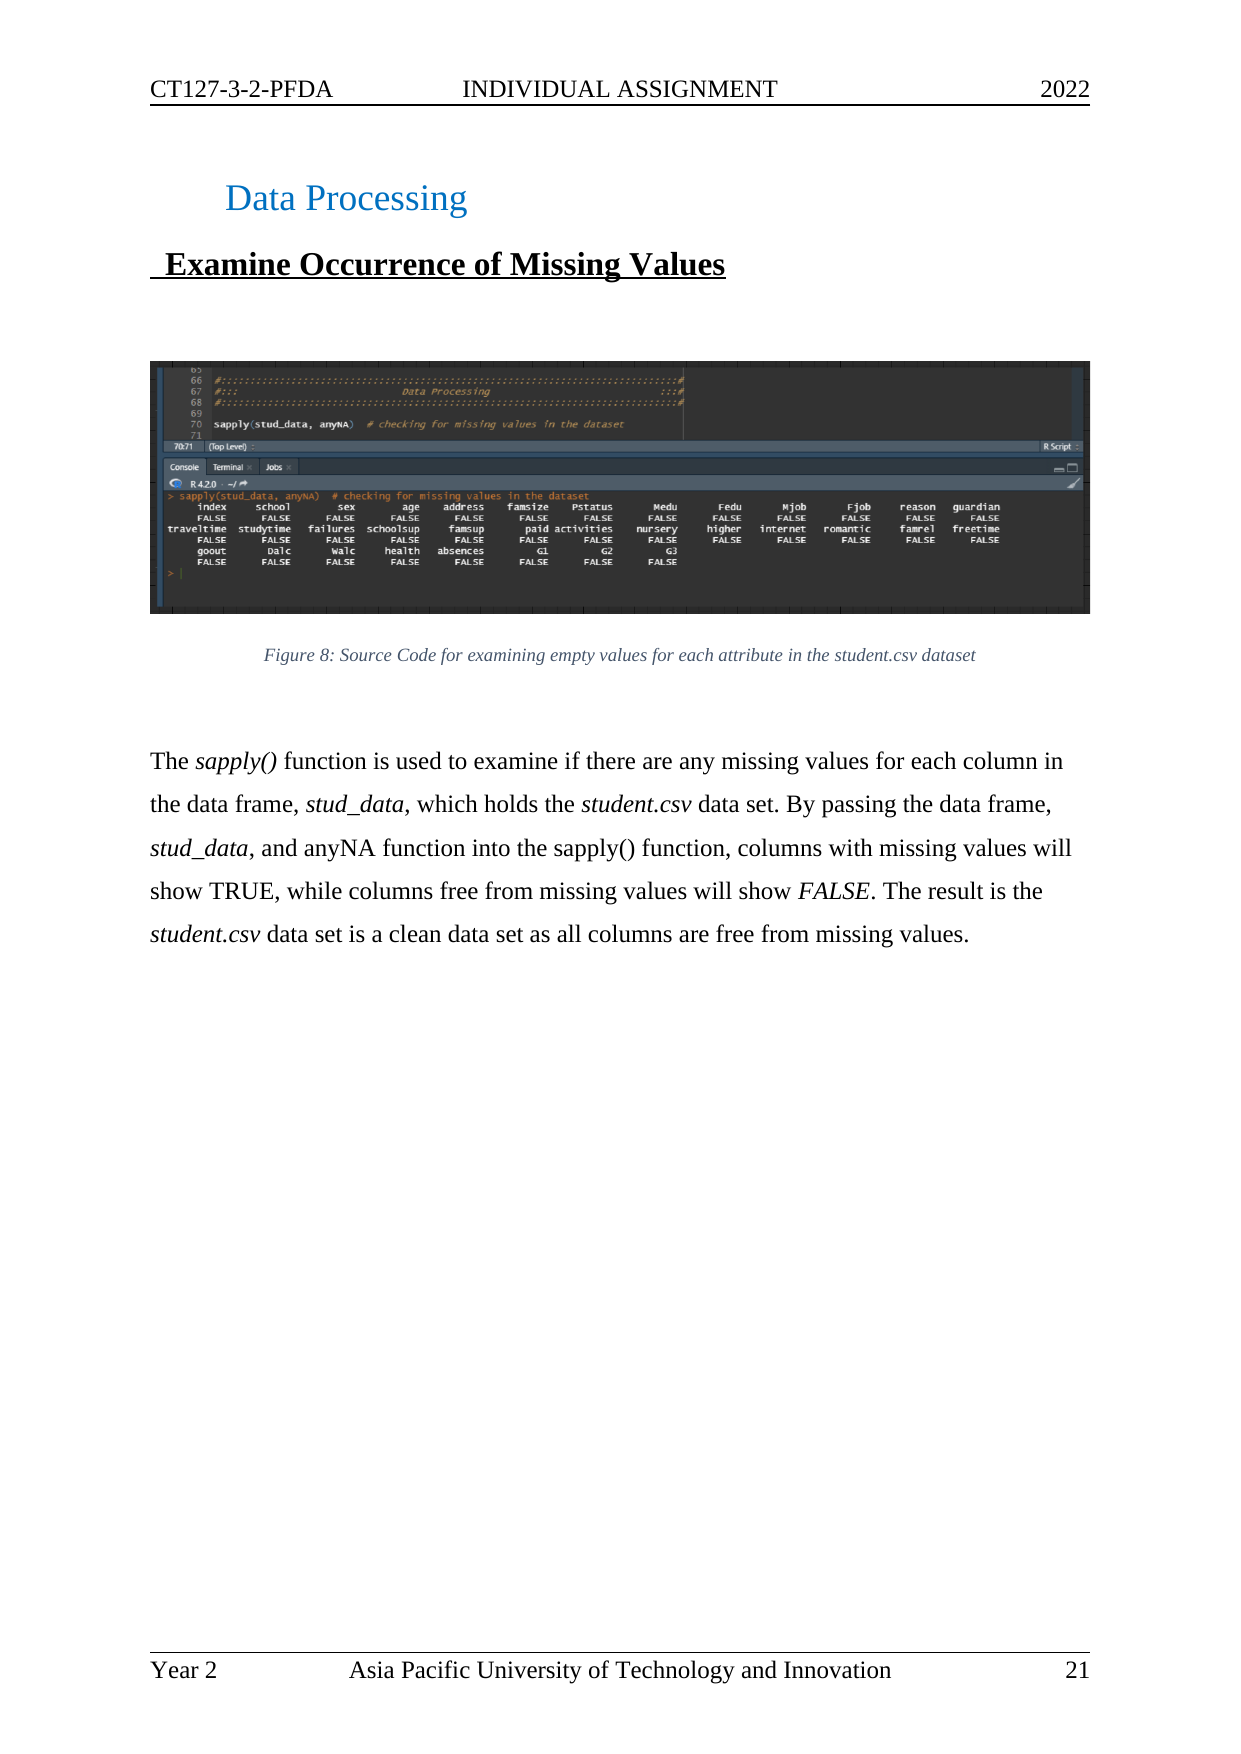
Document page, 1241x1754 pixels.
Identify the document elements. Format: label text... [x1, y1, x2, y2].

subtitle Data Processing [150, 175, 1090, 218]
text Figure 8: Source Code for examining empty values for each attribute in the student.csv dataset [150, 644, 1090, 666]
picture [150, 361, 1091, 614]
text The sapply() function is used to examine if there are any missing values for each column in the data frame, stud_data, which holds the student.csv data set. By passing the data frame, stud_data, and anyNA function into the sapply() function, columns with missing values will show TRUE, while columns free from missing values will show FALSE. The result is the student.csv data set is a clean data set as all columns are free from missing values. [150, 746, 1090, 948]
subtitle Examine Occurrence of Missing Values [150, 244, 1090, 282]
